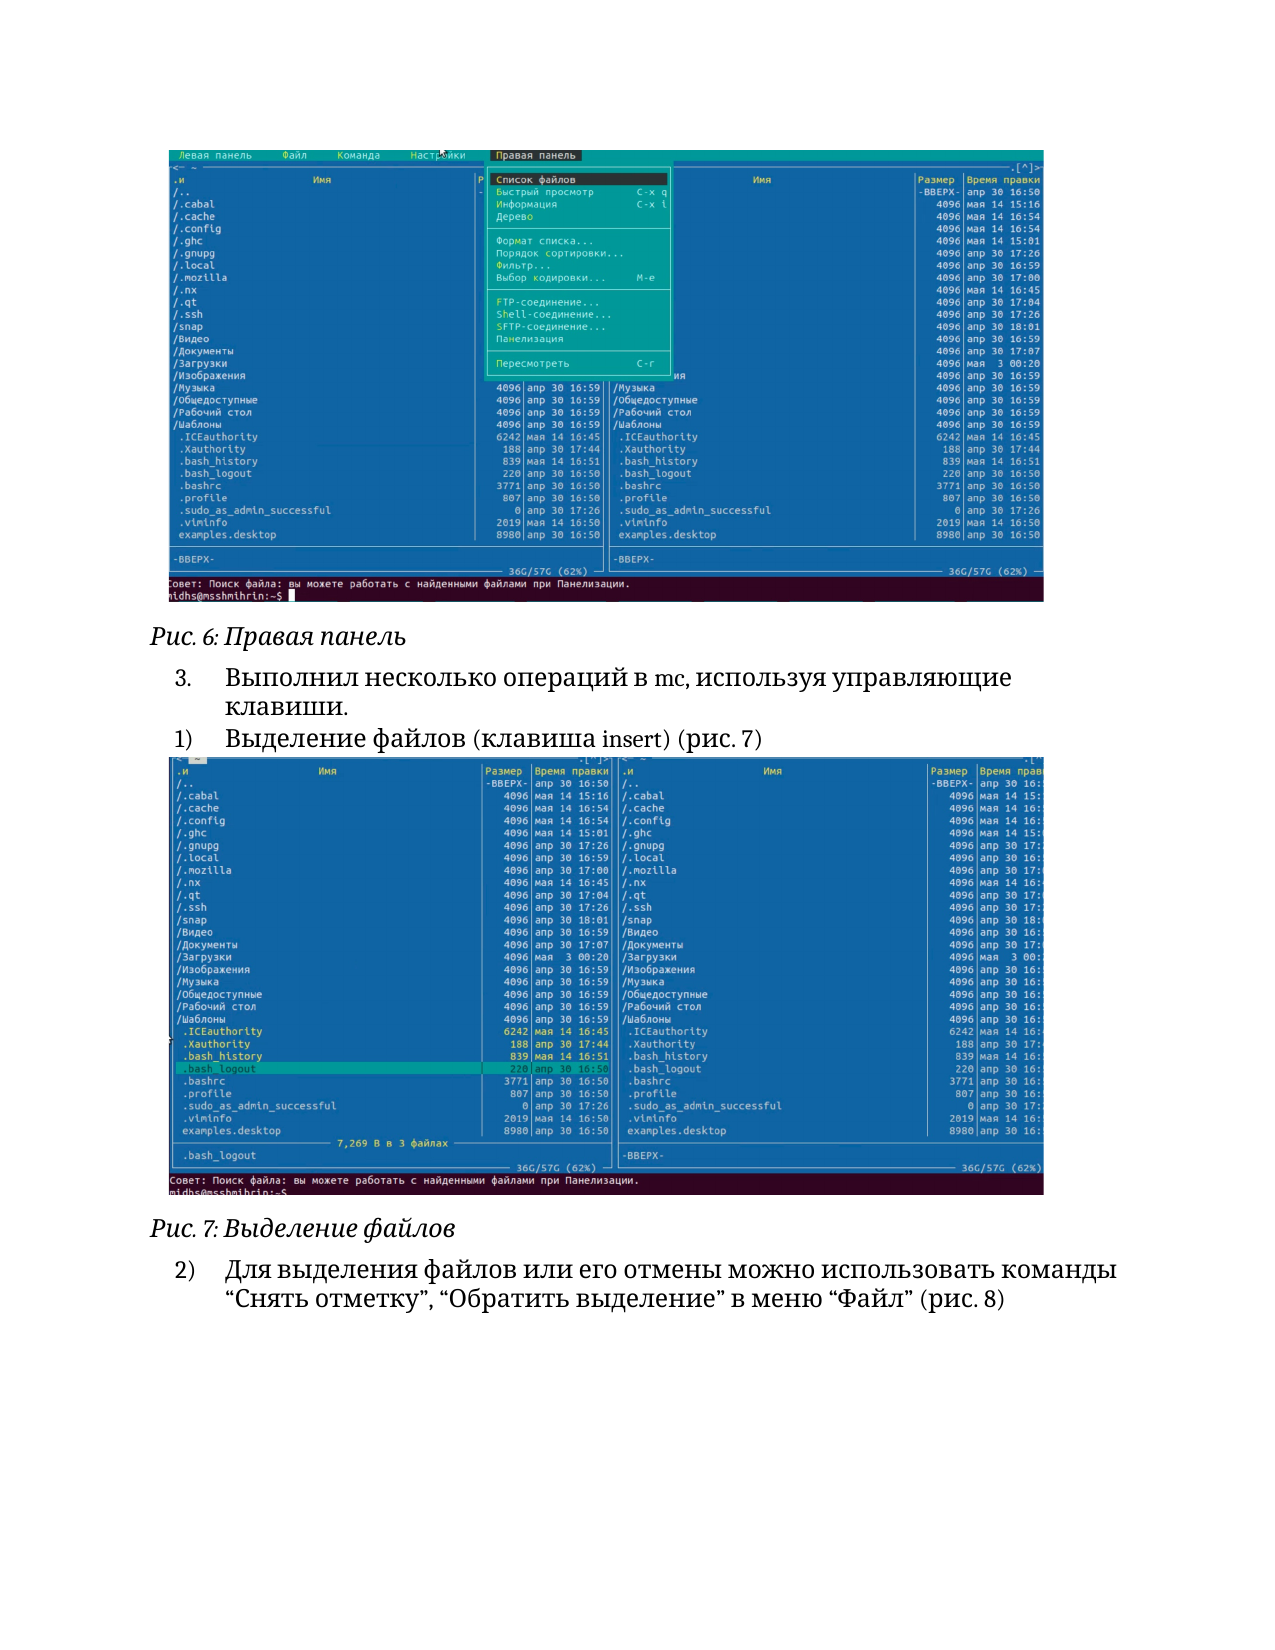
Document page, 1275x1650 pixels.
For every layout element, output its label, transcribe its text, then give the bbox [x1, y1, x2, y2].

list Выполнил несколько операций в mc, используя управляющие клавиши. [175, 664, 1125, 722]
text Рис. 6: Правая панель [150, 623, 1125, 652]
picture [168, 757, 1044, 1195]
picture [168, 150, 1044, 602]
text Рис. 7: Выделение файлов [150, 1215, 1125, 1244]
list Для выделения файлов или его отмены можно использовать команды “Снять отметку”, “Обратить выделение” в меню “Файл” (рис. 8) [175, 1256, 1125, 1314]
list Выделение файлов (клавиша insert) (рис. 7) [175, 725, 1125, 754]
